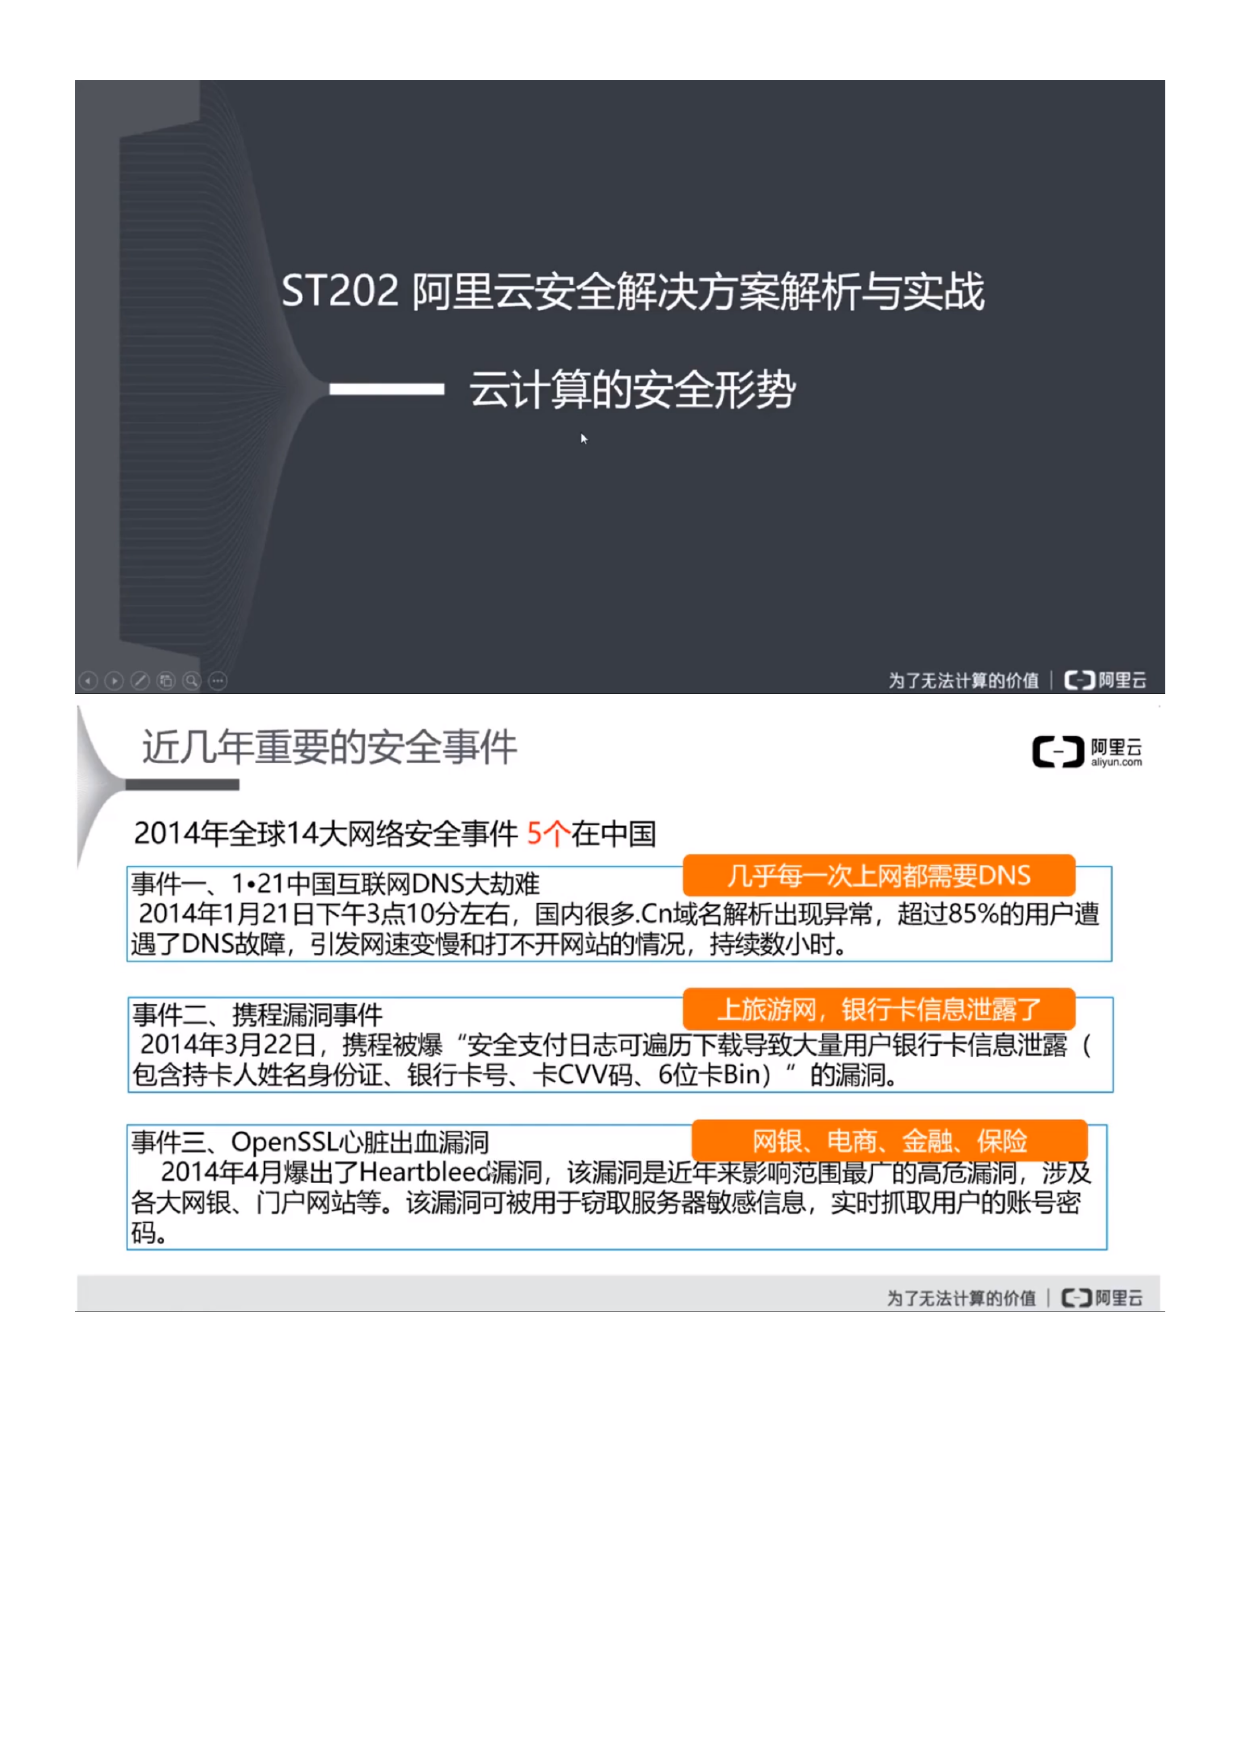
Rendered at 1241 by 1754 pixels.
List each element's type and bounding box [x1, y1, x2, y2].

picture [75, 80, 1166, 694]
picture [75, 698, 1166, 1312]
